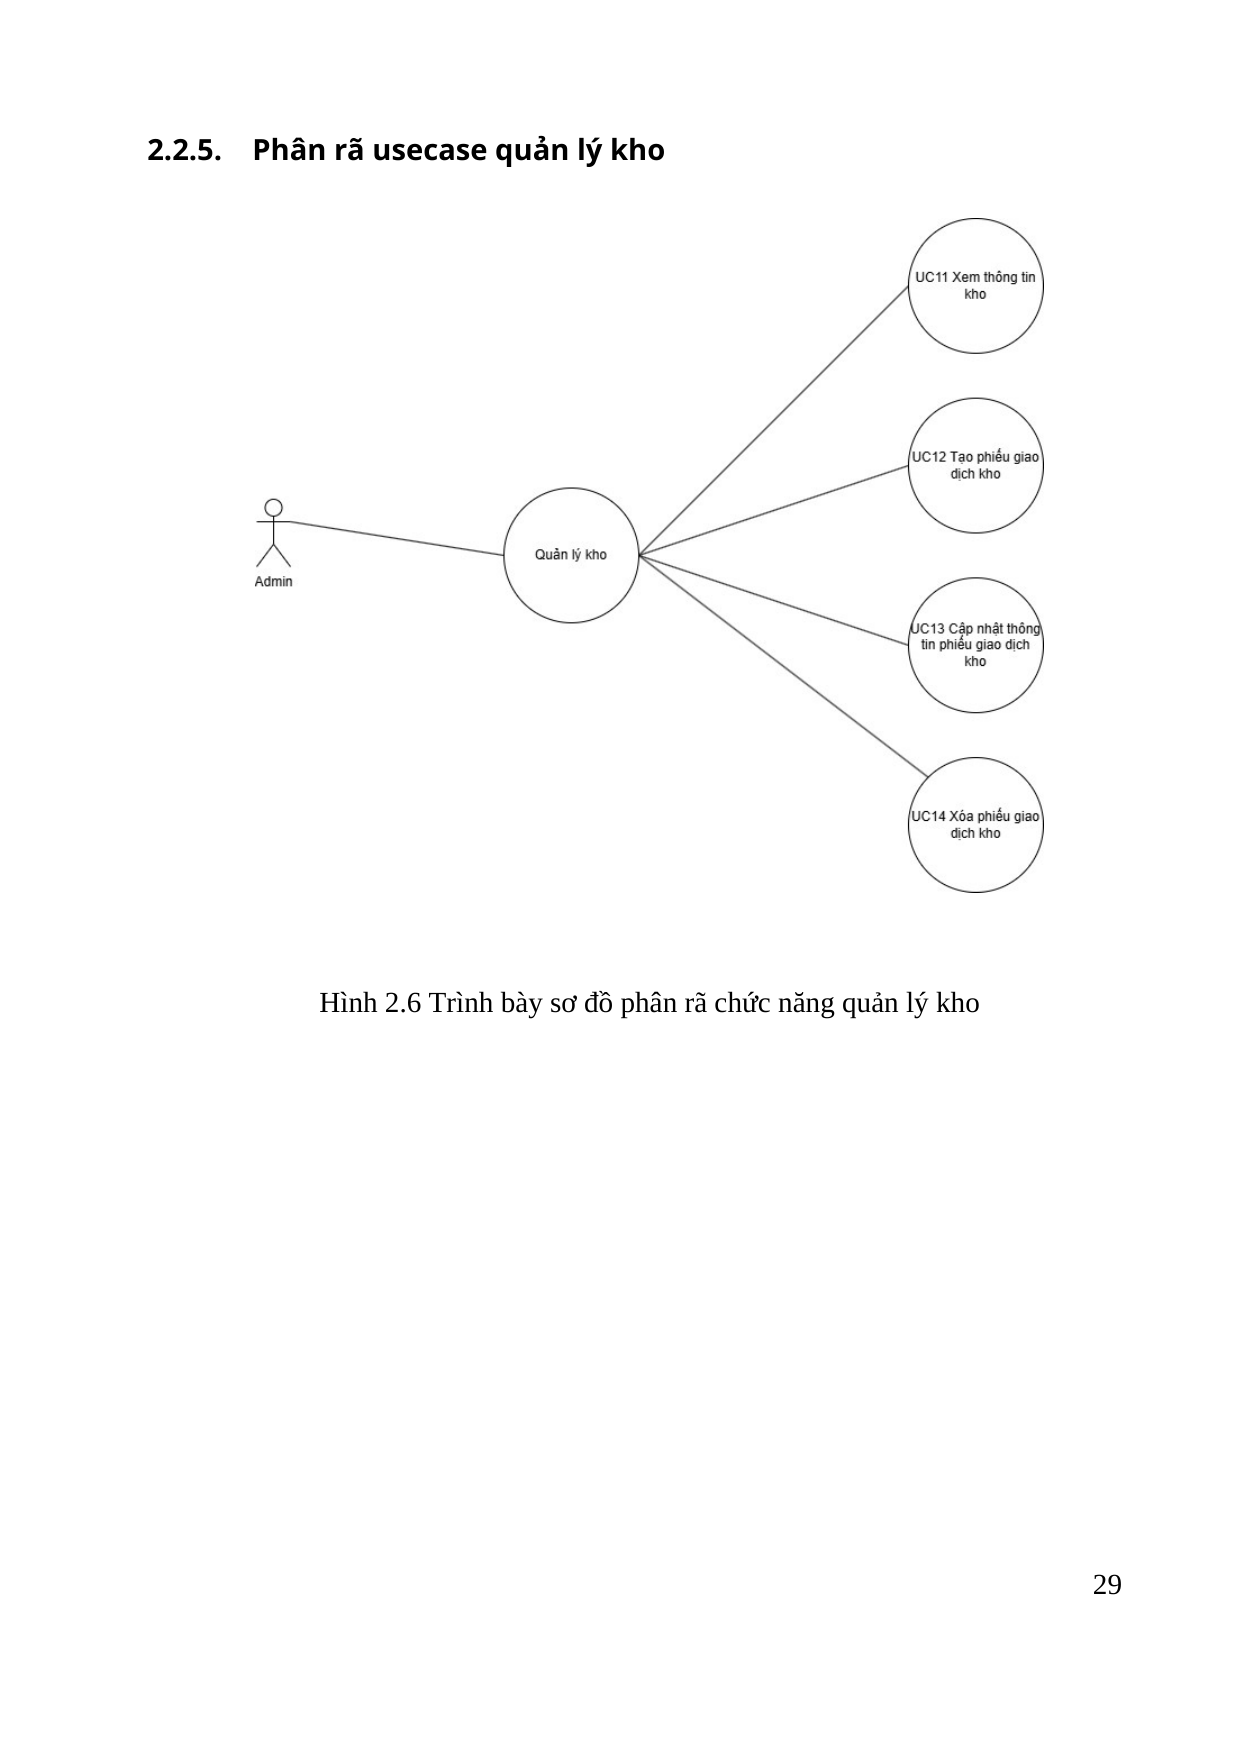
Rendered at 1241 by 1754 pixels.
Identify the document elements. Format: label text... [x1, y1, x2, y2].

text Hình 2.6 Trình bày sơ đồ phân rã chức năng quản lý kho [177, 985, 1122, 1018]
subtitle Phân rã usecase quản lý kho [222, 129, 1122, 169]
picture [254, 218, 1044, 893]
